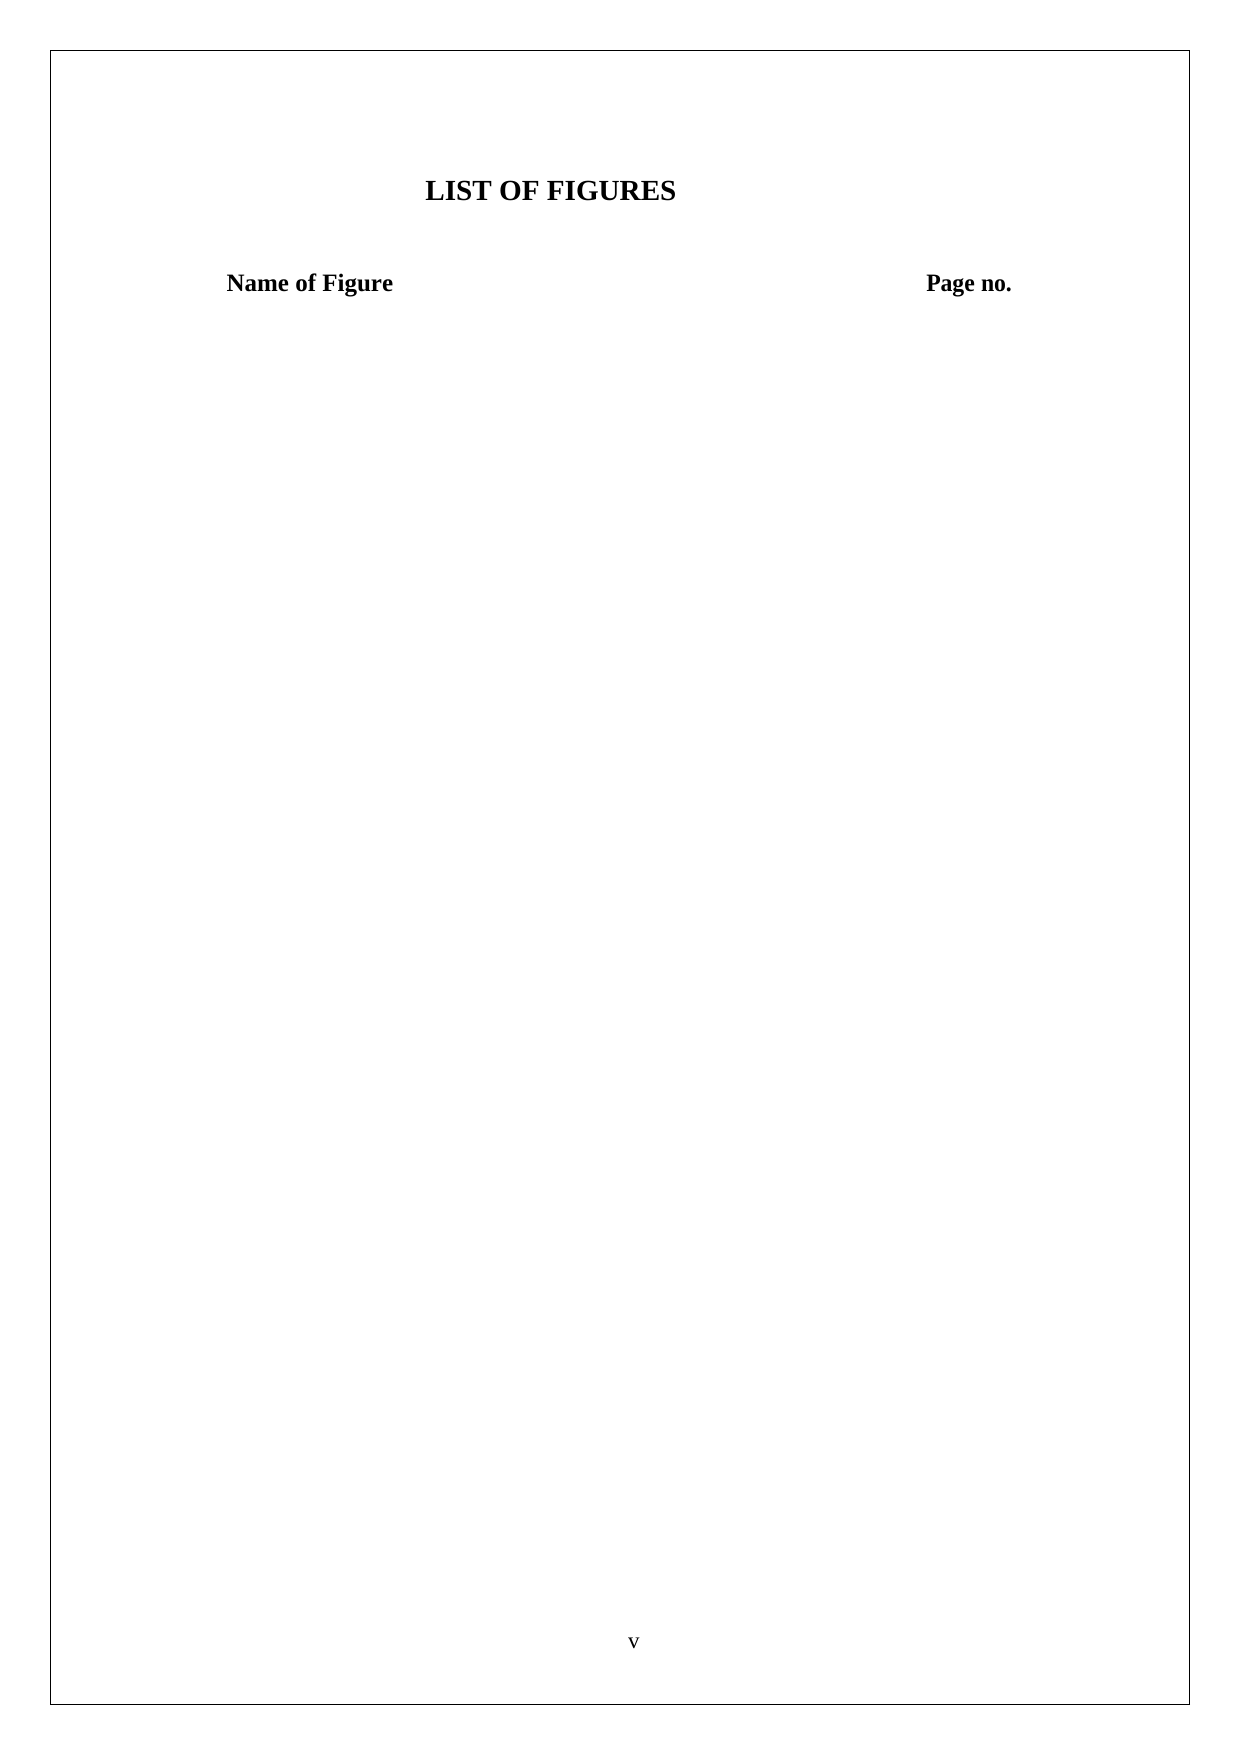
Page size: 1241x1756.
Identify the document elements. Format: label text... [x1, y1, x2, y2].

text LIST OF FIGURES [108, 173, 993, 207]
table_header Name of Figure [206, 271, 659, 298]
table_header Page no. [659, 271, 1032, 298]
